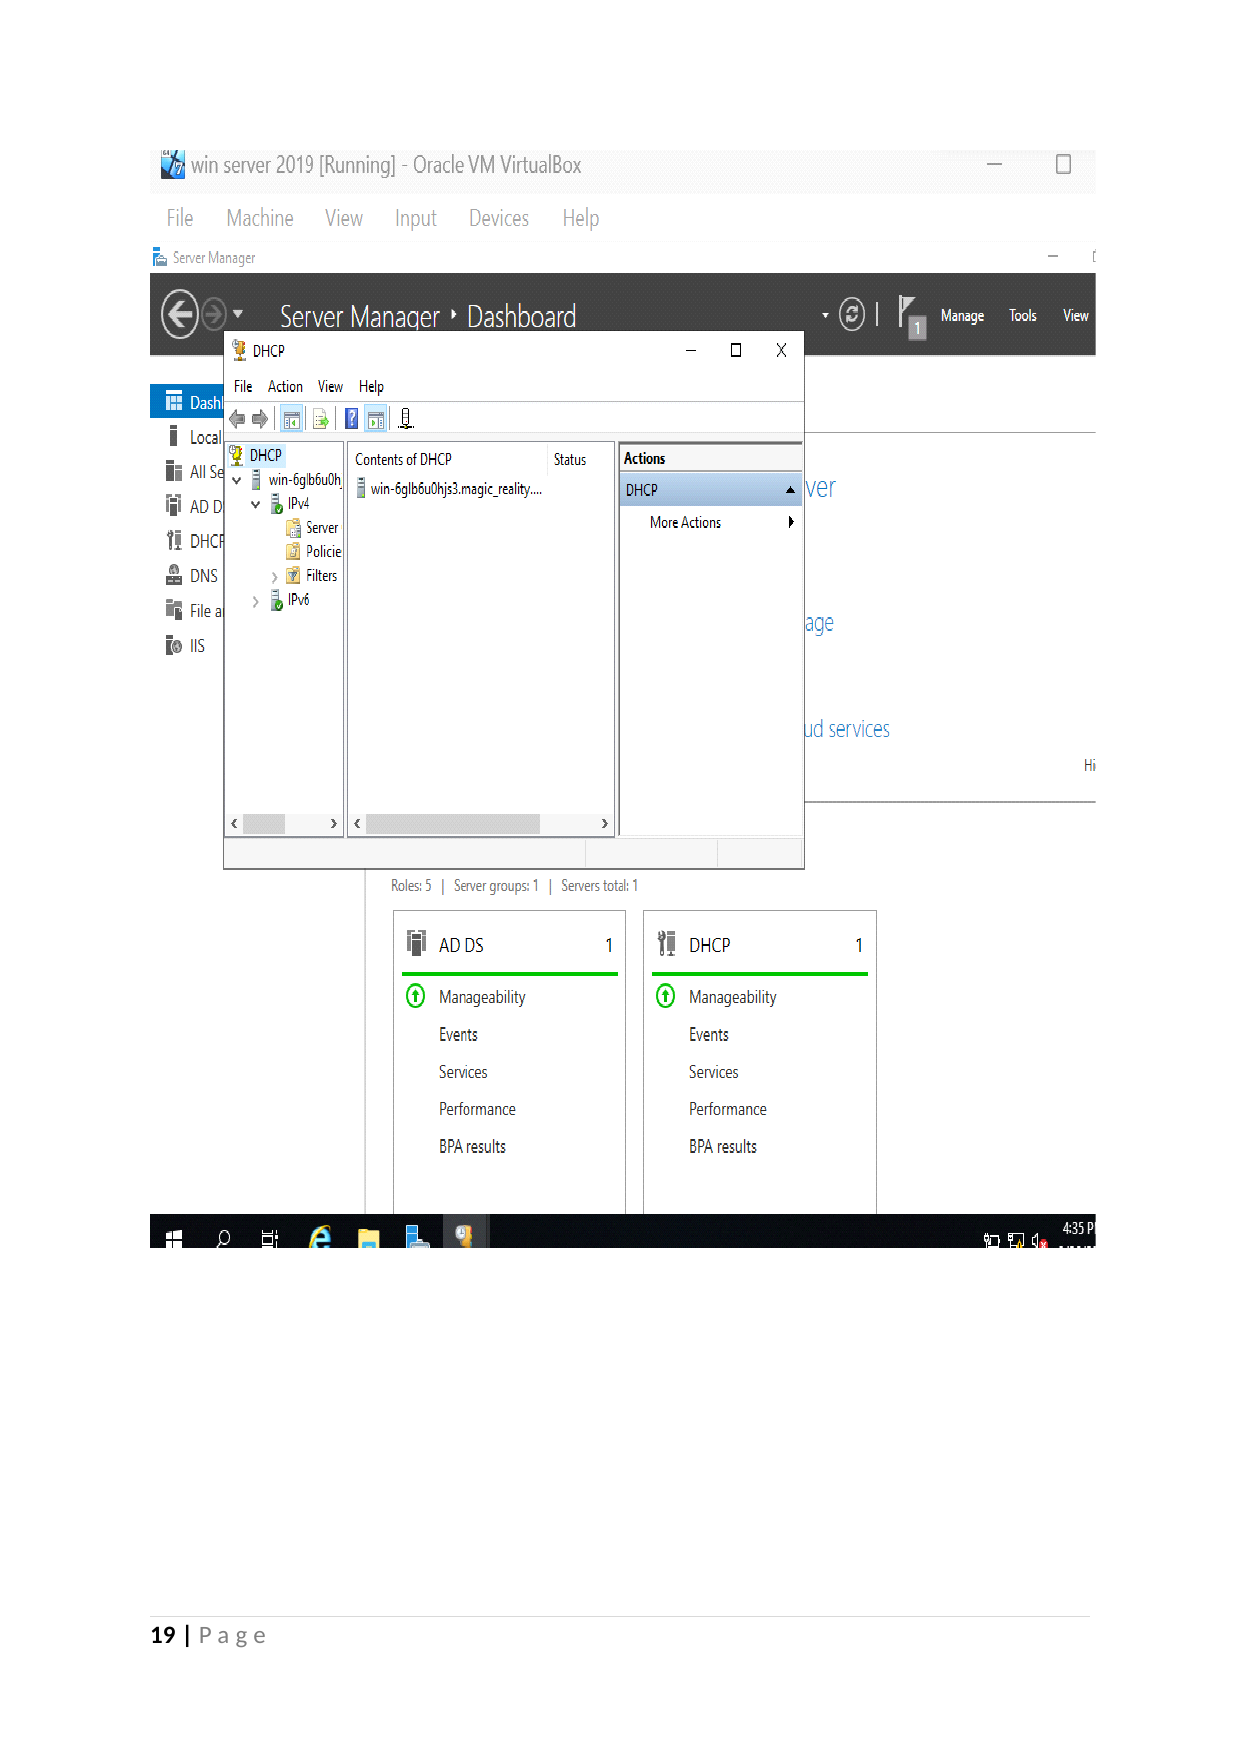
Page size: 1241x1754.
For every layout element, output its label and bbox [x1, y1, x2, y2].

picture [150, 150, 1096, 1248]
